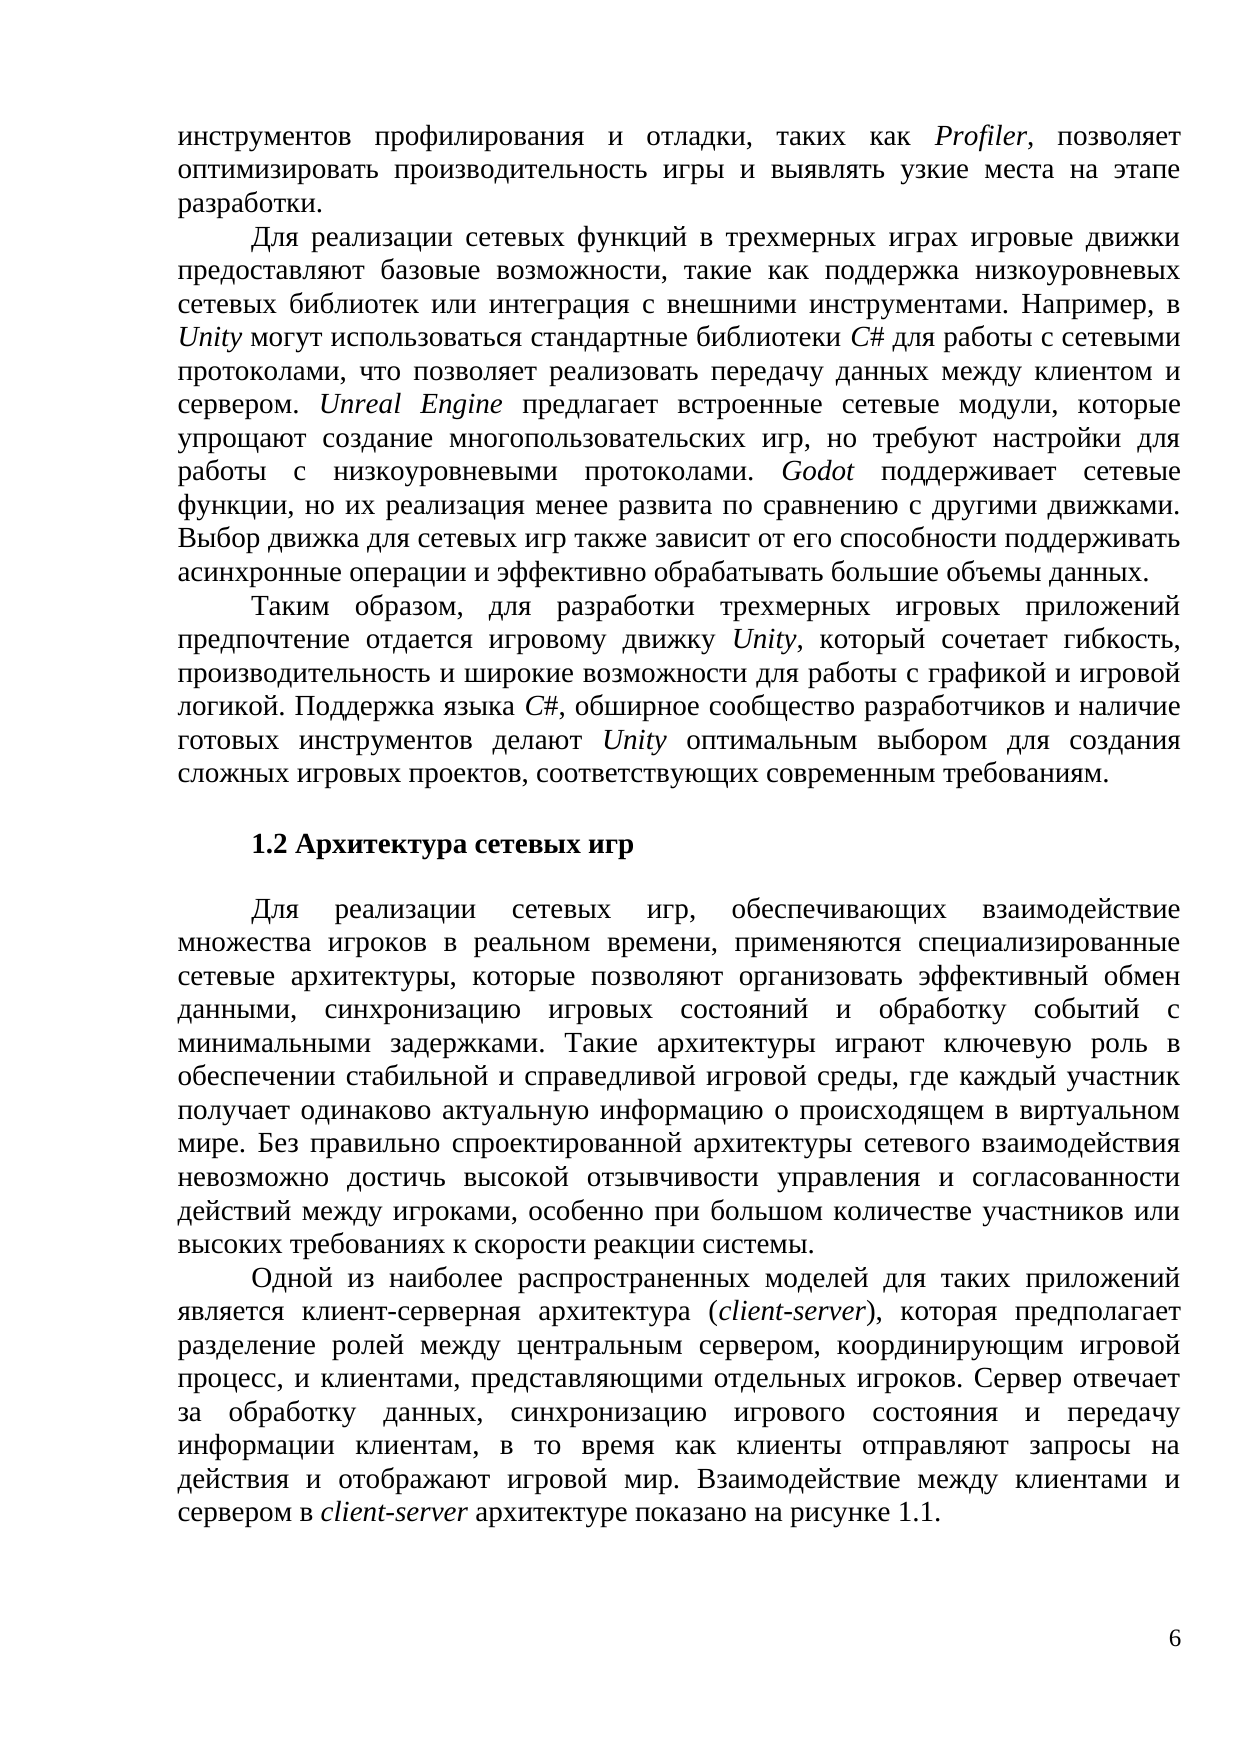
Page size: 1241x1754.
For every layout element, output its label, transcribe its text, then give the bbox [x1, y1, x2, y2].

subtitle Архитектура сетевых игр [251, 826, 1181, 859]
text Для реализации сетевых игр, обеспечивающих взаимодействие множества игроков в реальном времени, применяются специализированные сетевые архитектуры, которые позволяют организовать эффективный обмен данными, синхронизацию игровых состояний и обработку событий с минимальными задержками. Такие архитектуры играют ключевую роль в обеспечении стабильной и справедливой игровой среды, где каждый участник получает одинаково актуальную информацию о происходящем в виртуальном мире. Без правильно спроектированной архитектуры сетевого взаимодействия невозможно достичь высокой отзывчивости управления и согласованности действий между игроками, особенно при большом количестве участников или высоких требованиях к скорости реакции системы. [177, 891, 1181, 1260]
text Таким образом, для разработки трехмерных игровых приложений предпочтение отдается игровому движку Unity, который сочетает гибкость, производительность и широкие возможности для работы с графикой и игровой логикой. Поддержка языка C#, обширное сообщество разработчиков и наличие готовых инструментов делают Unity оптимальным выбором для создания сложных игровых проектов, соответствующих современным требованиям. [177, 588, 1181, 789]
text Для реализации сетевых функций в трехмерных играх игровые движки предоставляют базовые возможности, такие как поддержка низкоуровневых сетевых библиотек или интеграция с внешними инструментами. Например, в Unity могут использоваться стандартные библиотеки C# для работы с сетевыми протоколами, что позволяет реализовать передачу данных между клиентом и сервером. Unreal Engine предлагает встроенные сетевые модули, которые упрощают создание многопользовательских игр, но требуют настройки для работы с низкоуровневыми протоколами. Godot поддерживает сетевые функции, но их реализация менее развита по сравнению с другими движками. Выбор движка для сетевых игр также зависит от его способности поддерживать асинхронные операции и эффективно обрабатывать большие объемы данных. [177, 219, 1181, 588]
text Одной из наиболее распространенных моделей для таких приложений является клиент-серверная архитектура (client-server), которая предполагает разделение ролей между центральным сервером, координирующим игровой процесс, и клиентами, представляющими отдельных игроков. Сервер отвечает за обработку данных, синхронизацию игрового состояния и передачу информации клиентам, в то время как клиенты отправляют запросы на действия и отображают игровой мир. Взаимодействие между клиентами и сервером в client-server архитектуре показано на рисунке 1.1. [177, 1260, 1181, 1528]
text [177, 118, 1181, 219]
